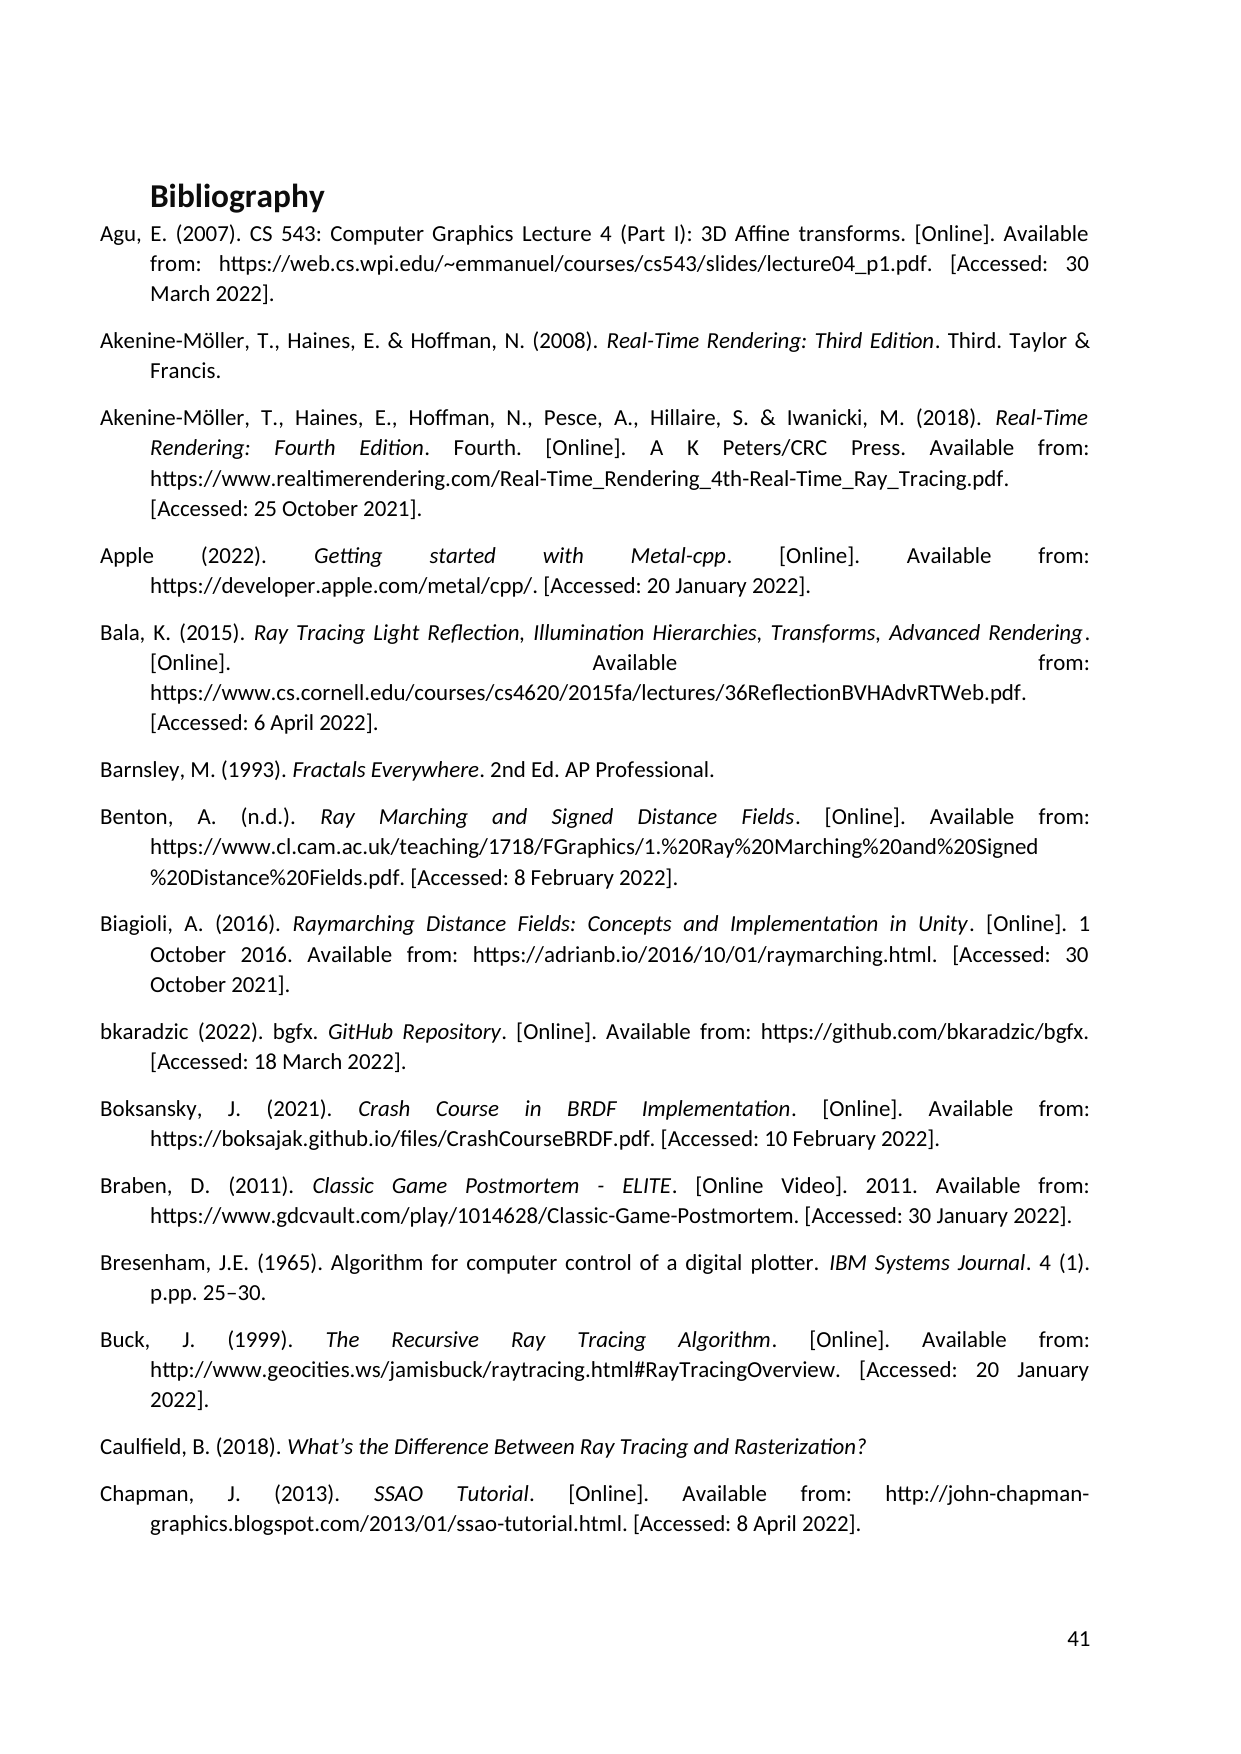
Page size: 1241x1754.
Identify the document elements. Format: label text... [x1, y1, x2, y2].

subtitle Bibliography [150, 175, 1090, 216]
